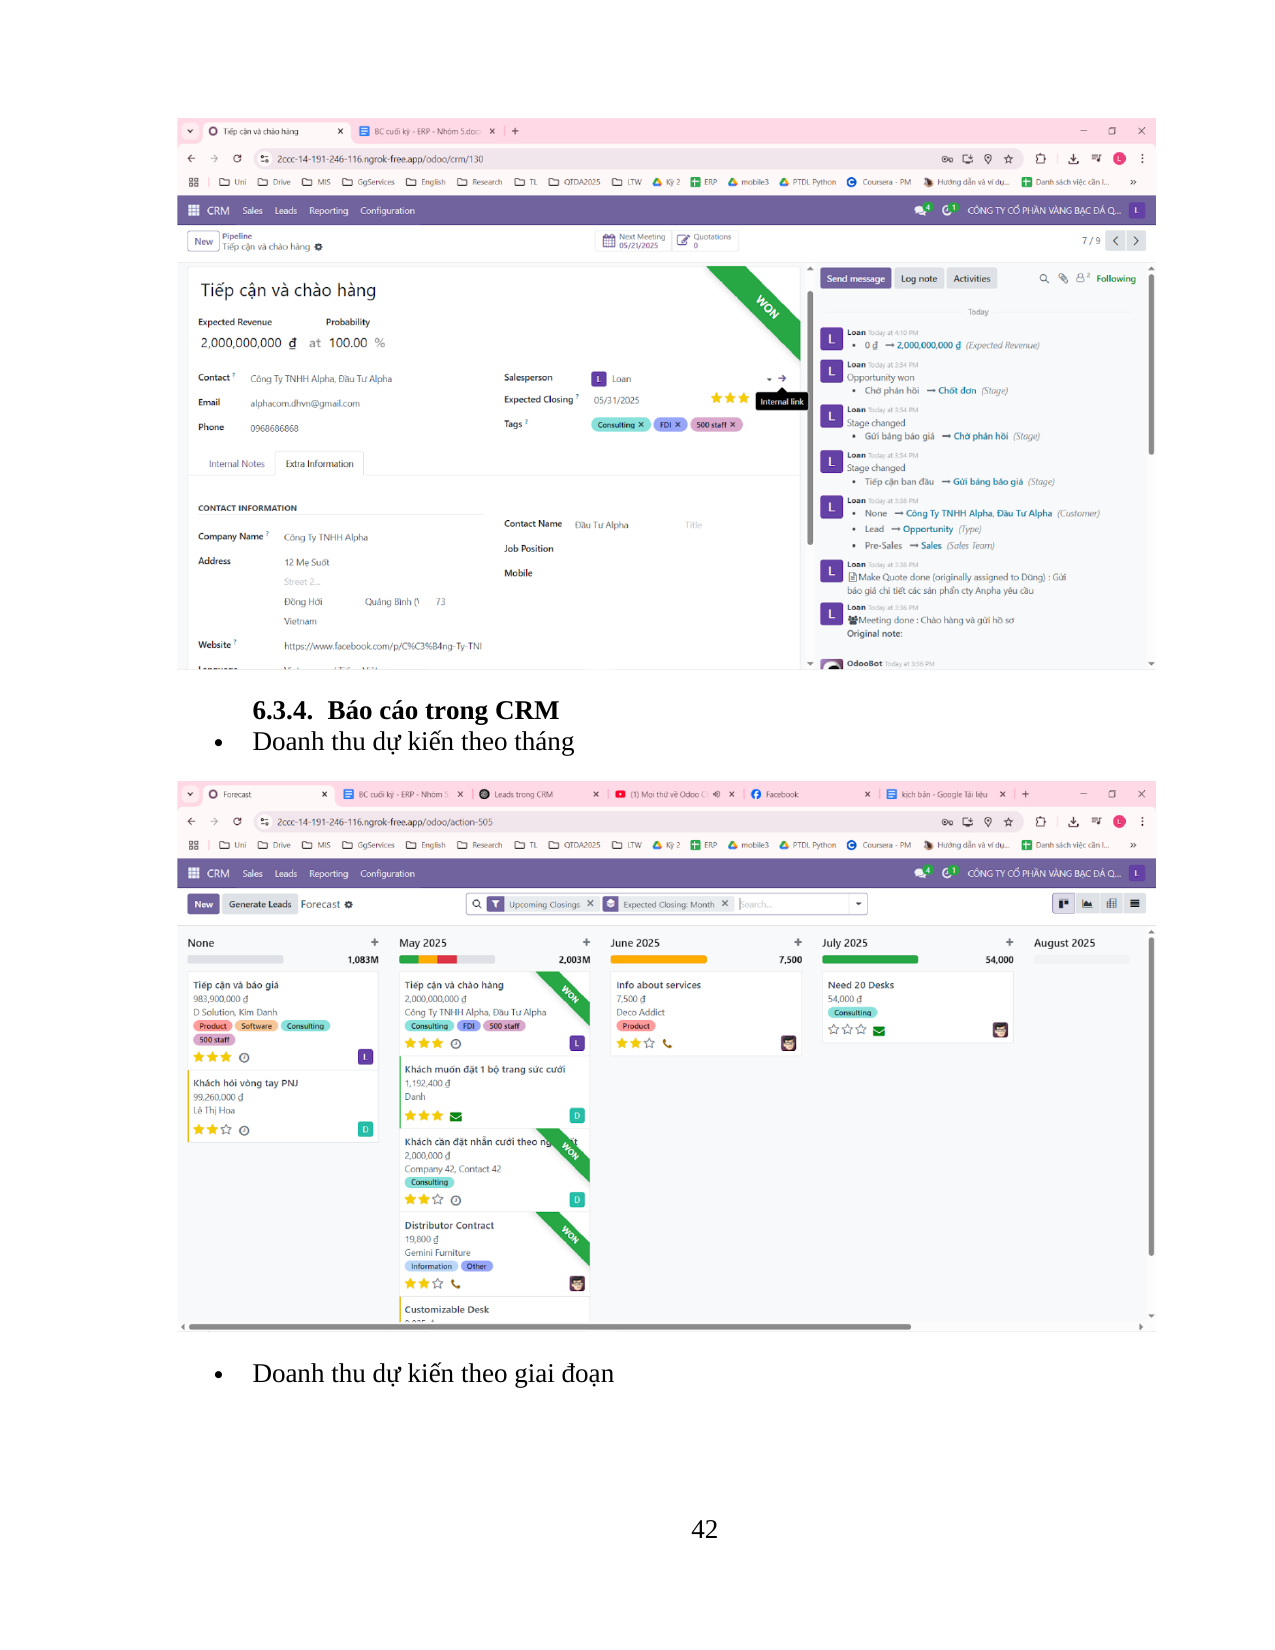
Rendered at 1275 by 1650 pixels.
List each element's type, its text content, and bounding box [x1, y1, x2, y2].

picture [177, 118, 1156, 670]
list Doanh thu dự kiến theo tháng [215, 726, 1157, 757]
subtitle Báo cáo trong CRM [252, 694, 1157, 726]
list Doanh thu dự kiến theo giai đoạn [215, 1357, 1157, 1388]
picture [177, 781, 1156, 1332]
